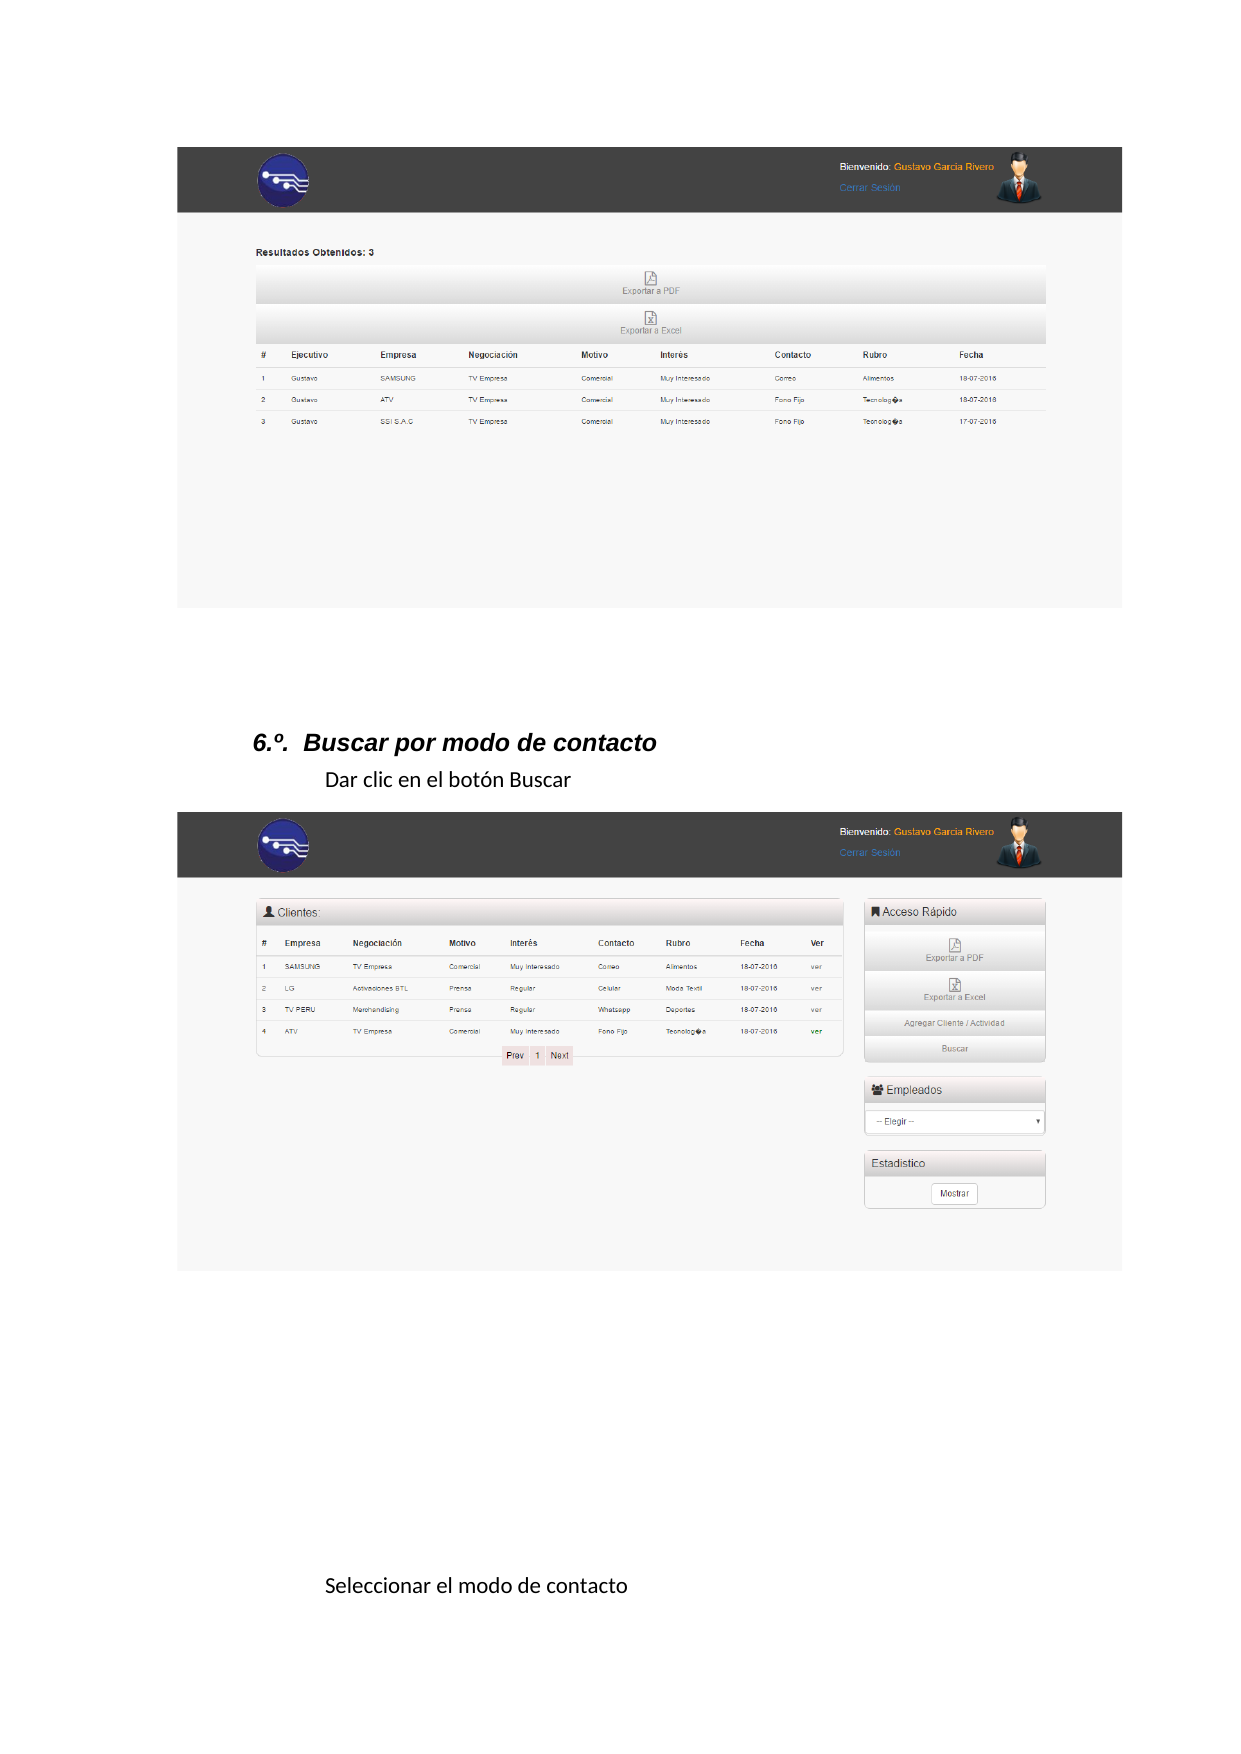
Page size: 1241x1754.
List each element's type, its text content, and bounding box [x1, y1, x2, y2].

text Dar clic en el botón Buscar [251, 766, 1122, 794]
text Seleccionar el modo de contacto [251, 1571, 1122, 1599]
picture [177, 147, 1123, 608]
subtitle Buscar por modo de contacto [252, 728, 1122, 757]
picture [177, 812, 1123, 1271]
